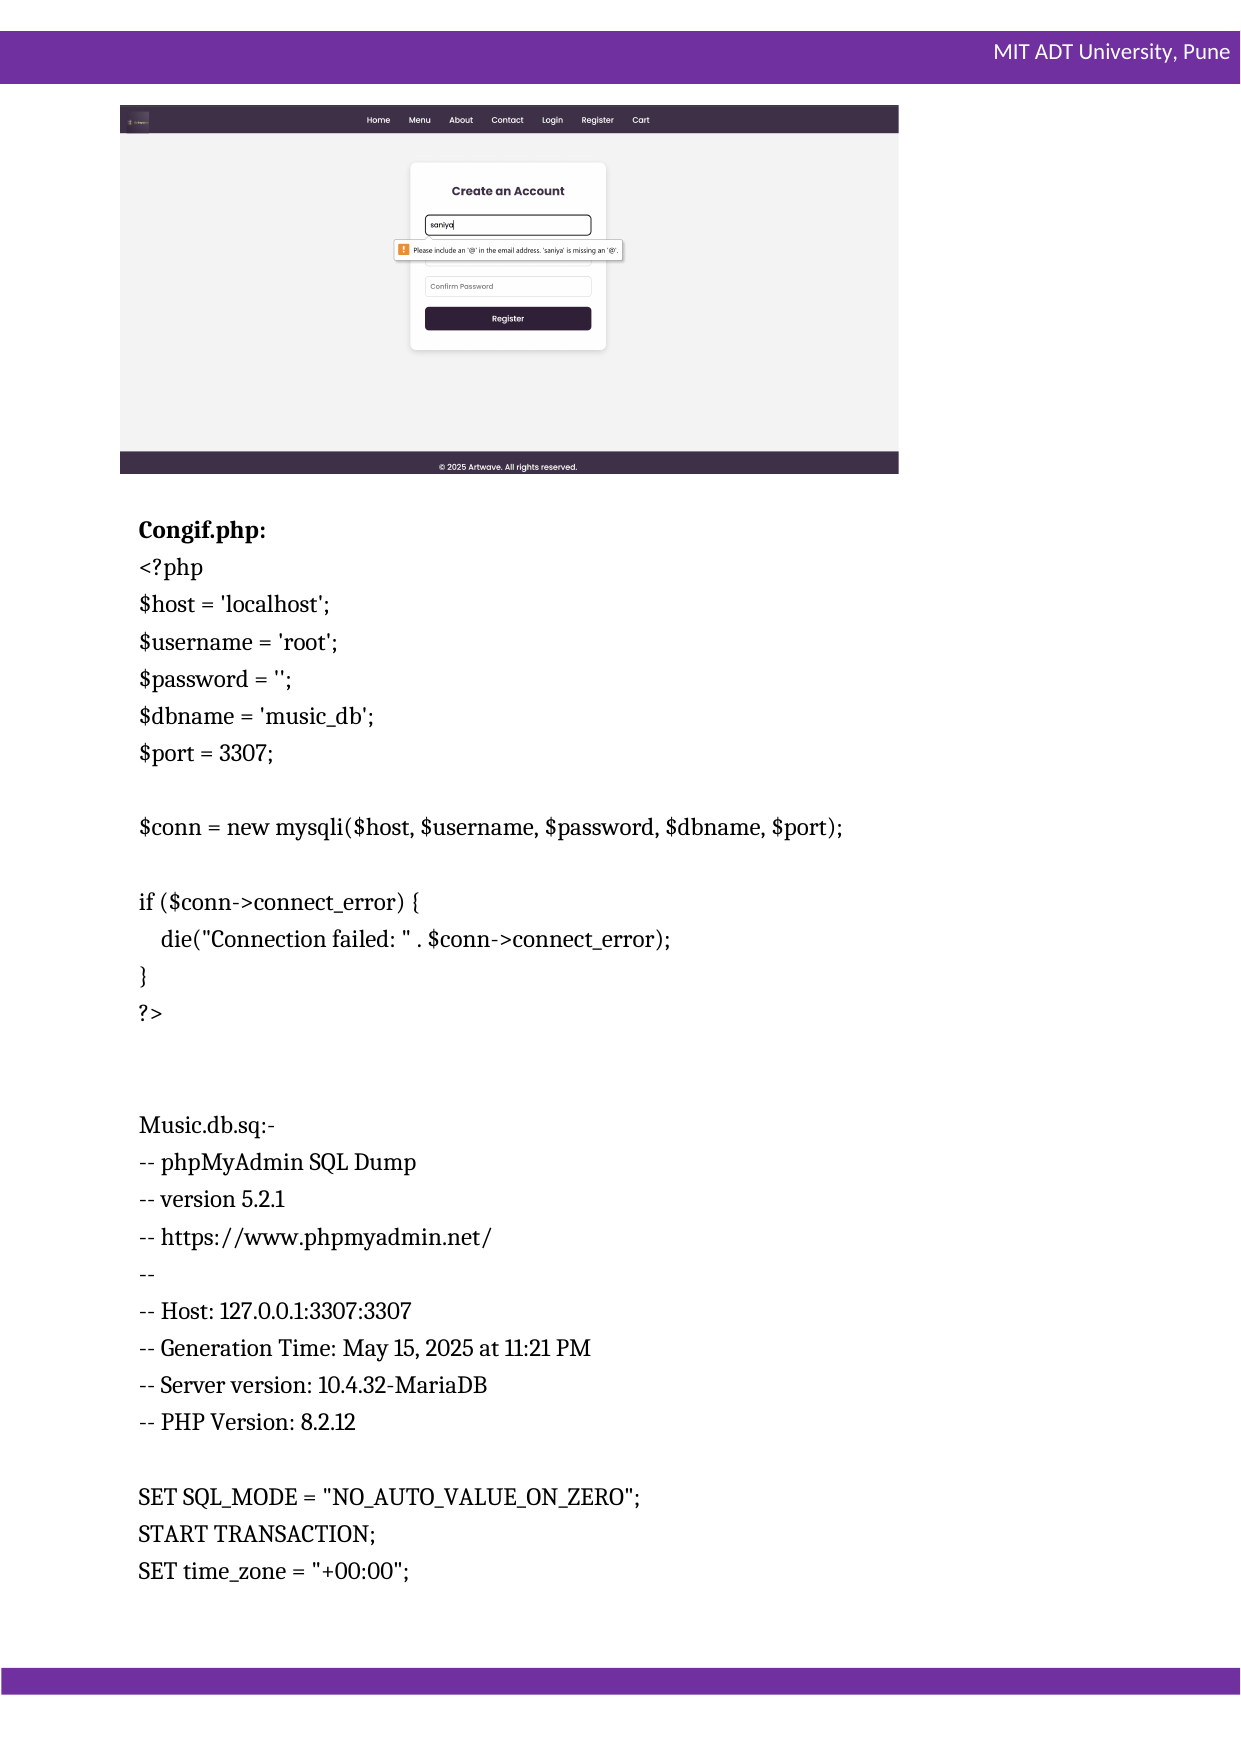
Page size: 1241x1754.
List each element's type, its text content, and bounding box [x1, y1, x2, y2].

text -- phpMyAdmin SQL Dump [139, 1148, 1195, 1177]
text $password = ''; [139, 664, 1195, 693]
text -- Server version: 10.4.32-MariaDB [139, 1371, 1195, 1400]
text $dbname = 'music_db'; [139, 702, 1195, 731]
text START TRANSACTION; [139, 1520, 1195, 1549]
text -- [139, 1259, 1195, 1288]
text die("Connection failed: " . $conn->connect_error); [139, 925, 1195, 954]
text ?> [139, 999, 1195, 1028]
text if ($conn->connect_error) { [139, 888, 1195, 916]
text $username = 'root'; [139, 627, 1195, 656]
text -- version 5.2.1 [139, 1185, 1195, 1214]
text $port = 3307; [139, 739, 1195, 768]
text -- PHP Version: 8.2.12 [139, 1408, 1195, 1437]
text -- Generation Time: May 15, 2025 at 11:21 PM [139, 1334, 1195, 1363]
text $host = 'localhost'; [139, 590, 1195, 619]
picture [120, 105, 899, 474]
text Music.db.sq:- [139, 1111, 1195, 1139]
text <?php [139, 553, 1195, 582]
text -- https://www.phpmyadmin.net/ [139, 1222, 1195, 1251]
text SET time_zone = "+00:00"; [139, 1557, 1195, 1586]
text $conn = new mysqli($host, $username, $password, $dbname, $port); [139, 813, 1195, 842]
text } [139, 962, 1195, 991]
text Congif.php: [139, 516, 1195, 544]
text SET SQL_MODE = "NO_AUTO_VALUE_ON_ZERO"; [139, 1483, 1195, 1511]
text -- Host: 127.0.0.1:3307:3307 [139, 1297, 1195, 1326]
